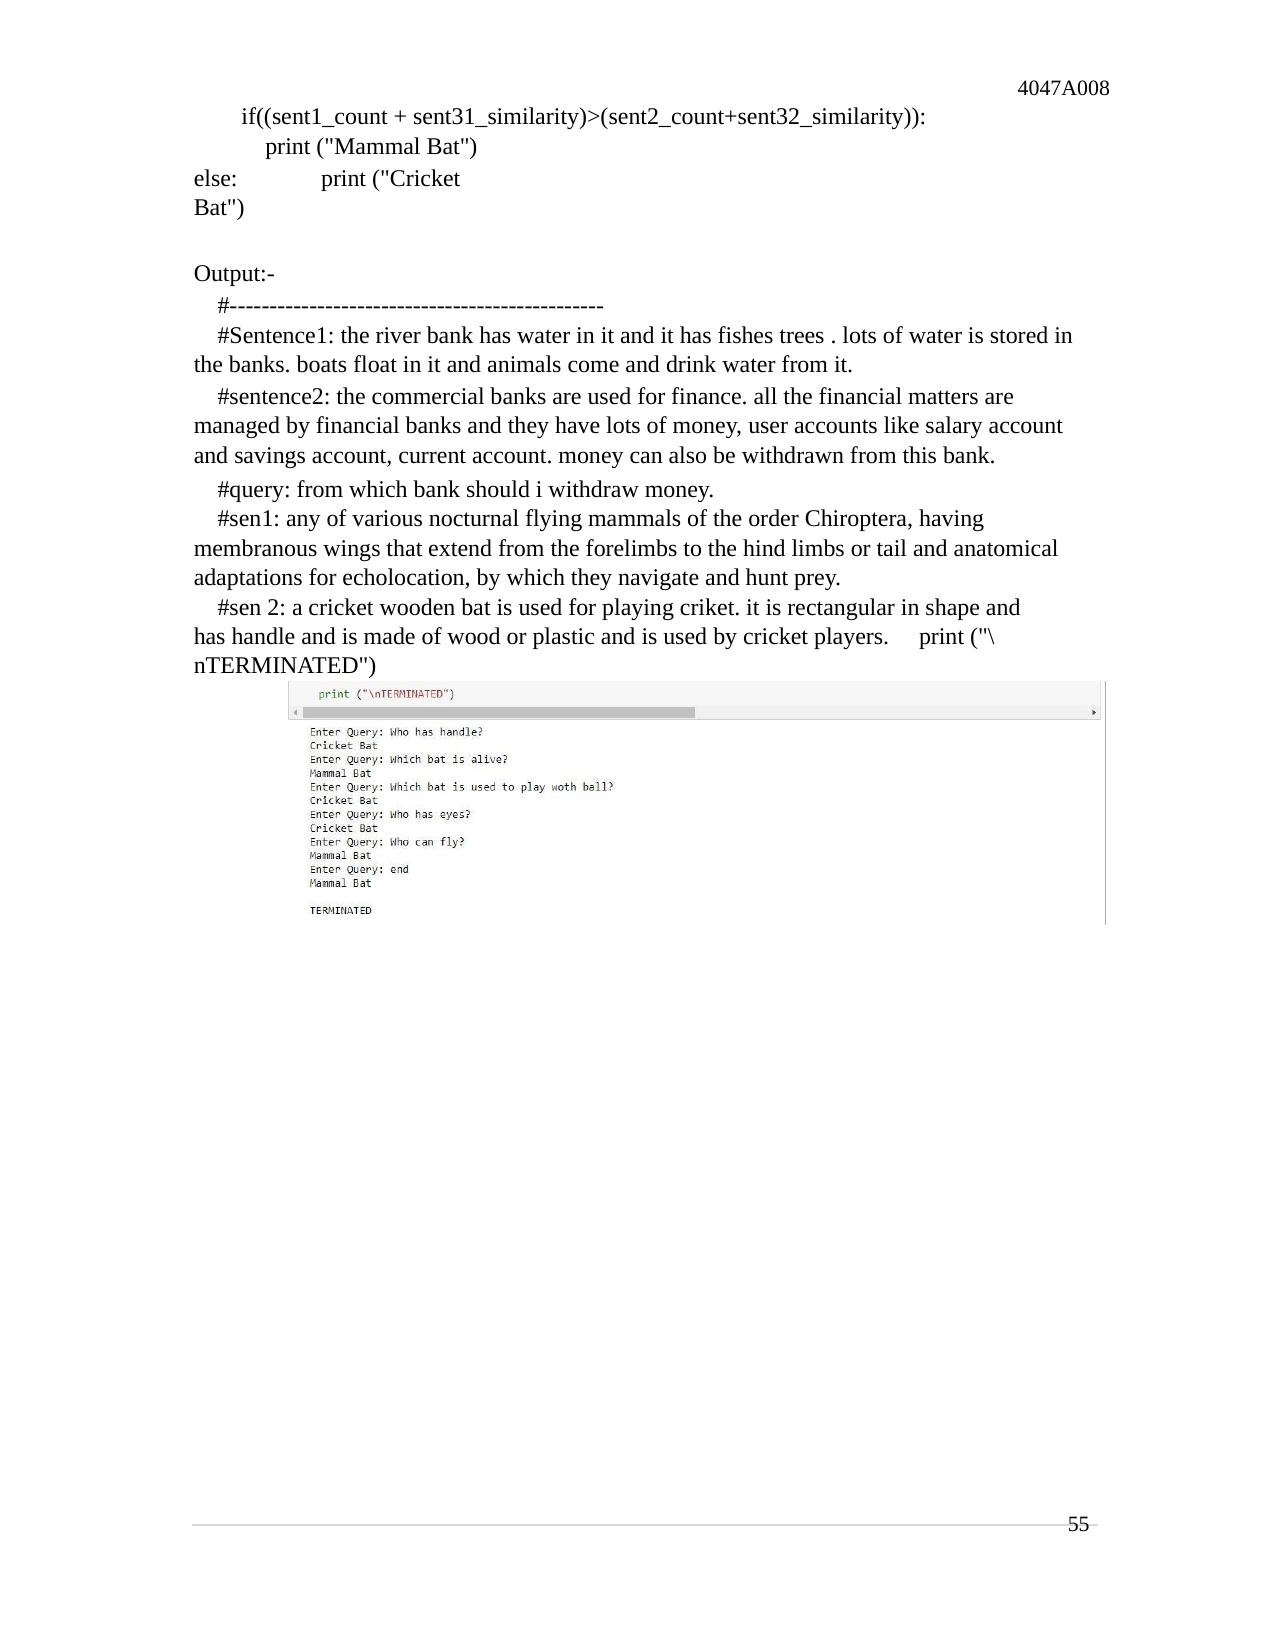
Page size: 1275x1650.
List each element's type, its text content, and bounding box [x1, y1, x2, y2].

text #Sentence1: the river bank has water in it and it has fishes trees . lots of water is stored in the banks. boats float in it and animals come and drink water from it. [193, 321, 1096, 378]
text #query: from which bank should i withdraw money. [193, 475, 1096, 503]
text #----------------------------------------------- [193, 292, 1096, 319]
text #sentence2: the commercial banks are used for finance. all the financial matters are managed by financial banks and they have lots of money, user accounts like salary account and savings account, current account. money can also be withdrawn from this bank. [193, 382, 1096, 468]
picture [216, 681, 1117, 925]
text if((sent1_count + sent31_similarity)>(sent2_count+sent32_similarity)): [193, 102, 1096, 130]
text #sen 2: a cricket wooden bat is used for playing criket. it is rectangular in shape and has handle and is made of wood or plastic and is used by cricket players. print ("\nTERMINATED") [193, 593, 1059, 679]
text Output:- [193, 259, 1096, 287]
text #sen1: any of various nocturnal flying mammals of the order Chiroptera, having membranous wings that extend from the forelimbs to the hind limbs or tail and anatomical adaptations for echolocation, by which they navigate and hunt prey. [193, 504, 1096, 590]
text print ("Mammal Bat") [193, 132, 1096, 159]
text else: print ("Cricket Bat") [193, 164, 462, 221]
